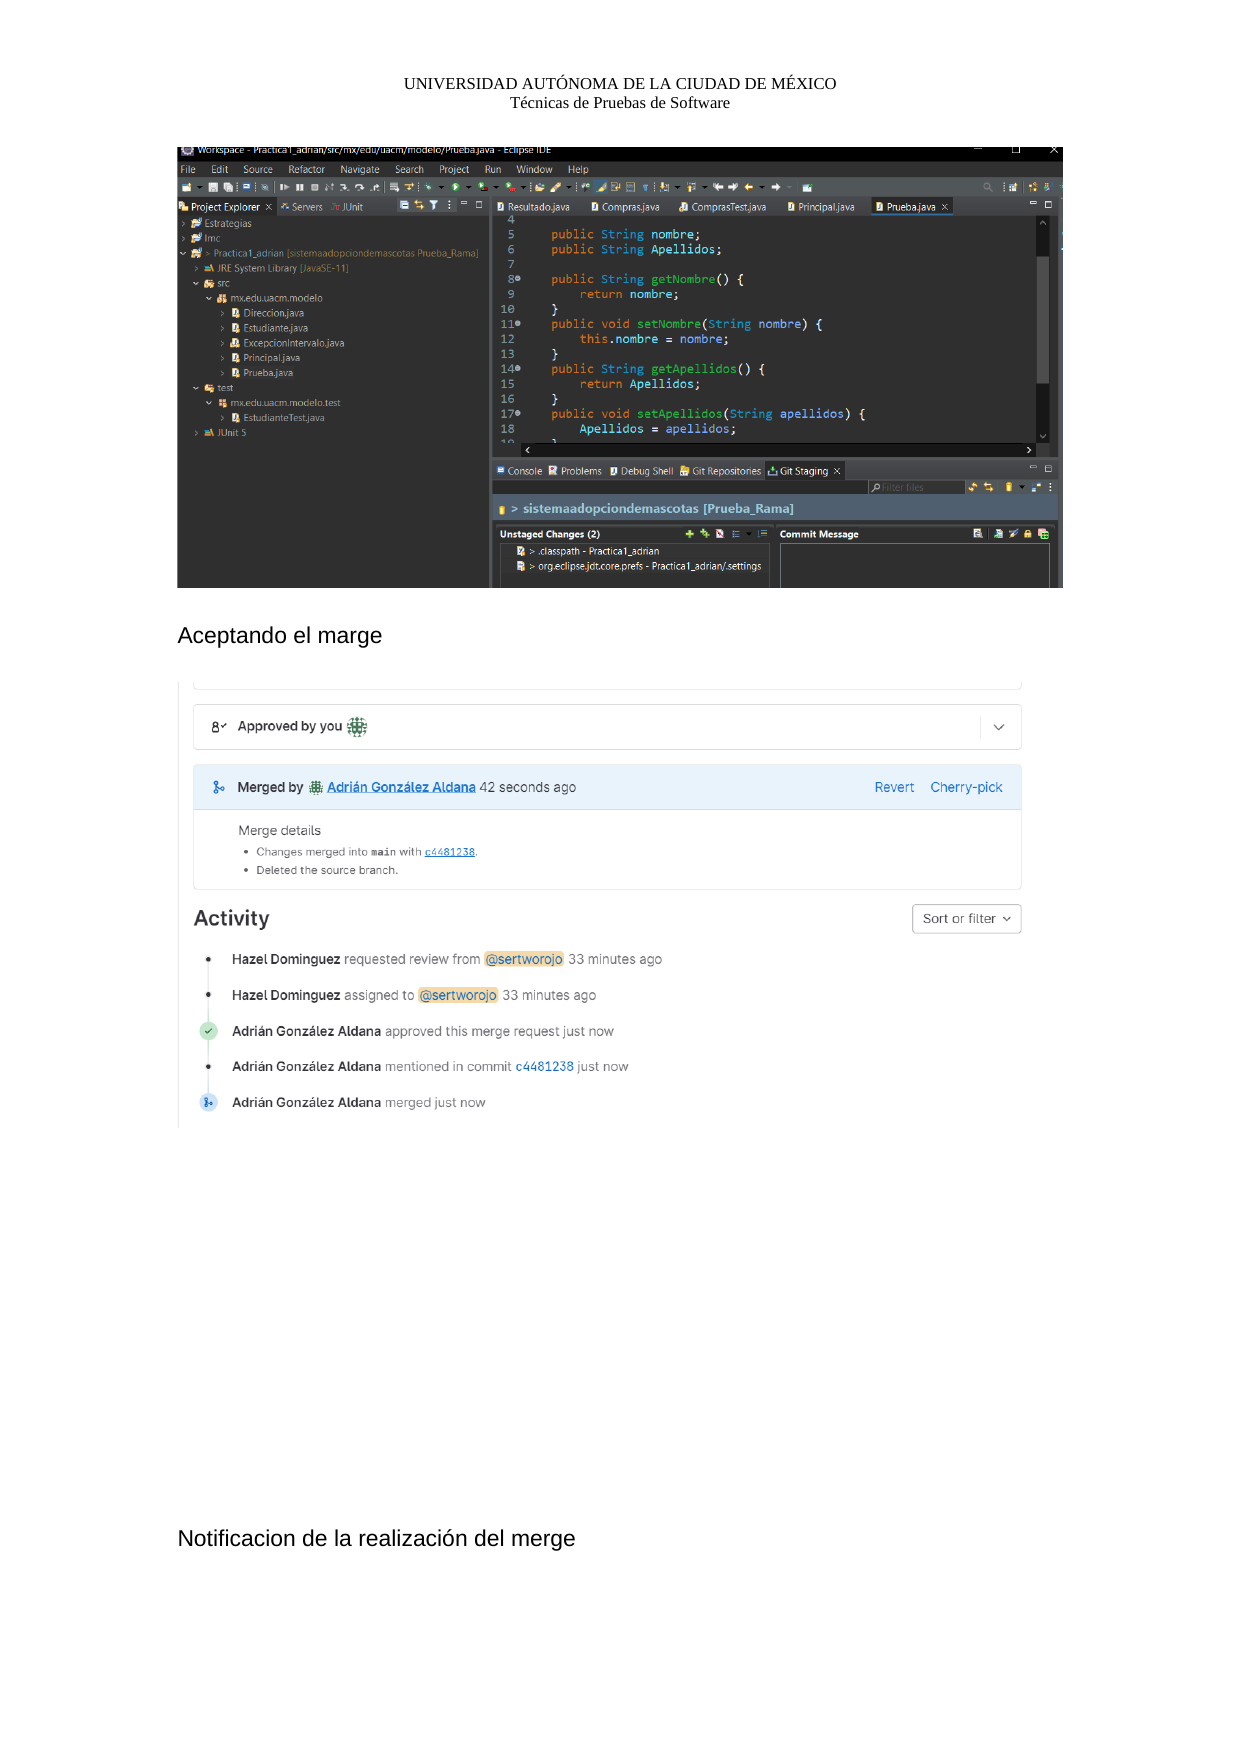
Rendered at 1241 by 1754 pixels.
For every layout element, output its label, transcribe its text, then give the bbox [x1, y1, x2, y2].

text Aceptando el marge [177, 622, 1063, 648]
picture [177, 682, 1063, 1128]
text Notificacion de la realización del merge [177, 1525, 1063, 1551]
picture [177, 147, 1063, 588]
